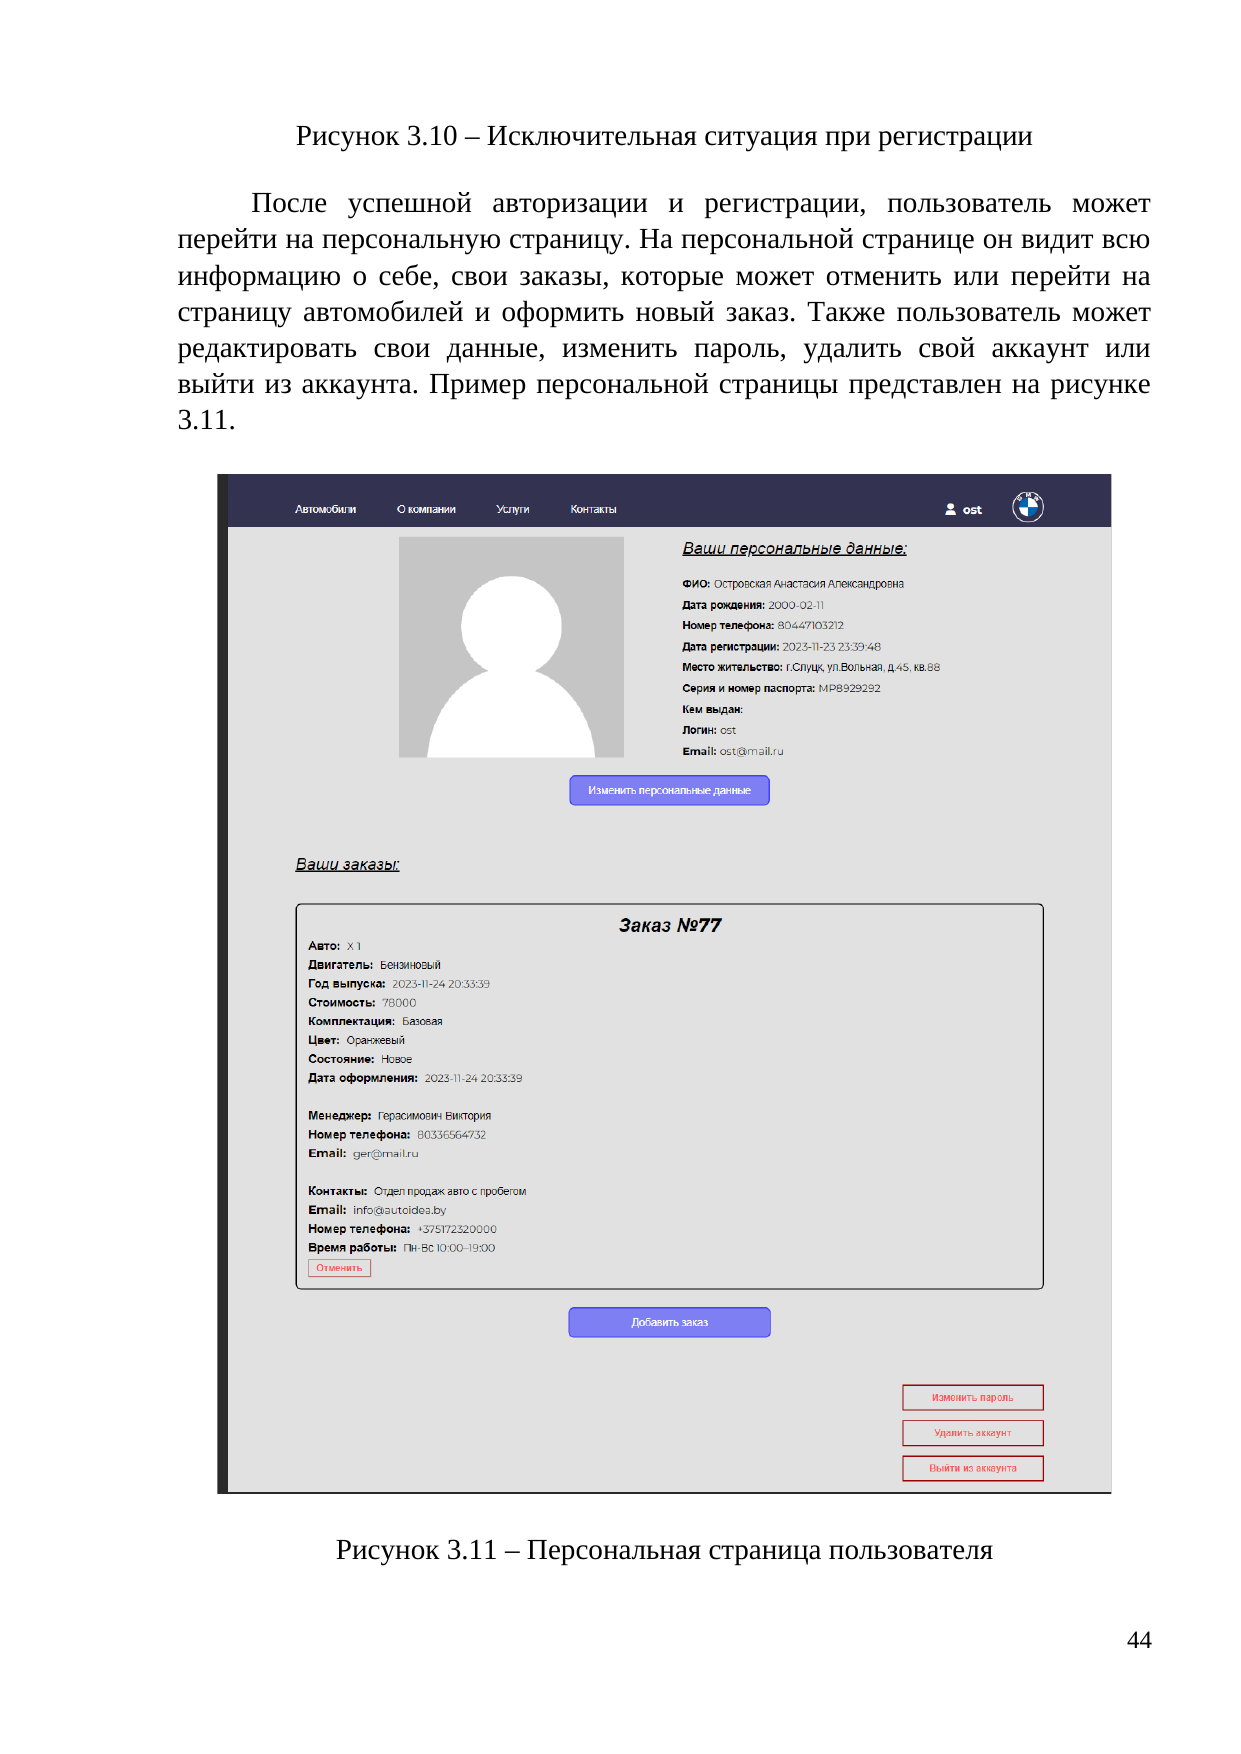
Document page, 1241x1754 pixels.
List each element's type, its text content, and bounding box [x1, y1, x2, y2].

picture [217, 474, 1112, 1494]
text Рисунок 3.10 – Исключительная ситуация при регистрации [177, 118, 1152, 152]
text Рисунок 3.11 – Персональная страница пользователя [177, 1532, 1152, 1566]
text После успешной авторизации и регистрации, пользователь может перейти на персональную страницу. На персональной странице он видит всю информацию о себе, свои заказы, которые может отменить или перейти на страницу автомобилей и оформить новый заказ. Также пользователь может редактировать свои данные, изменить пароль, удалить свой аккаунт или выйти из аккаунта. Пример персональной страницы представлен на рисунке 3.11. [177, 185, 1152, 436]
